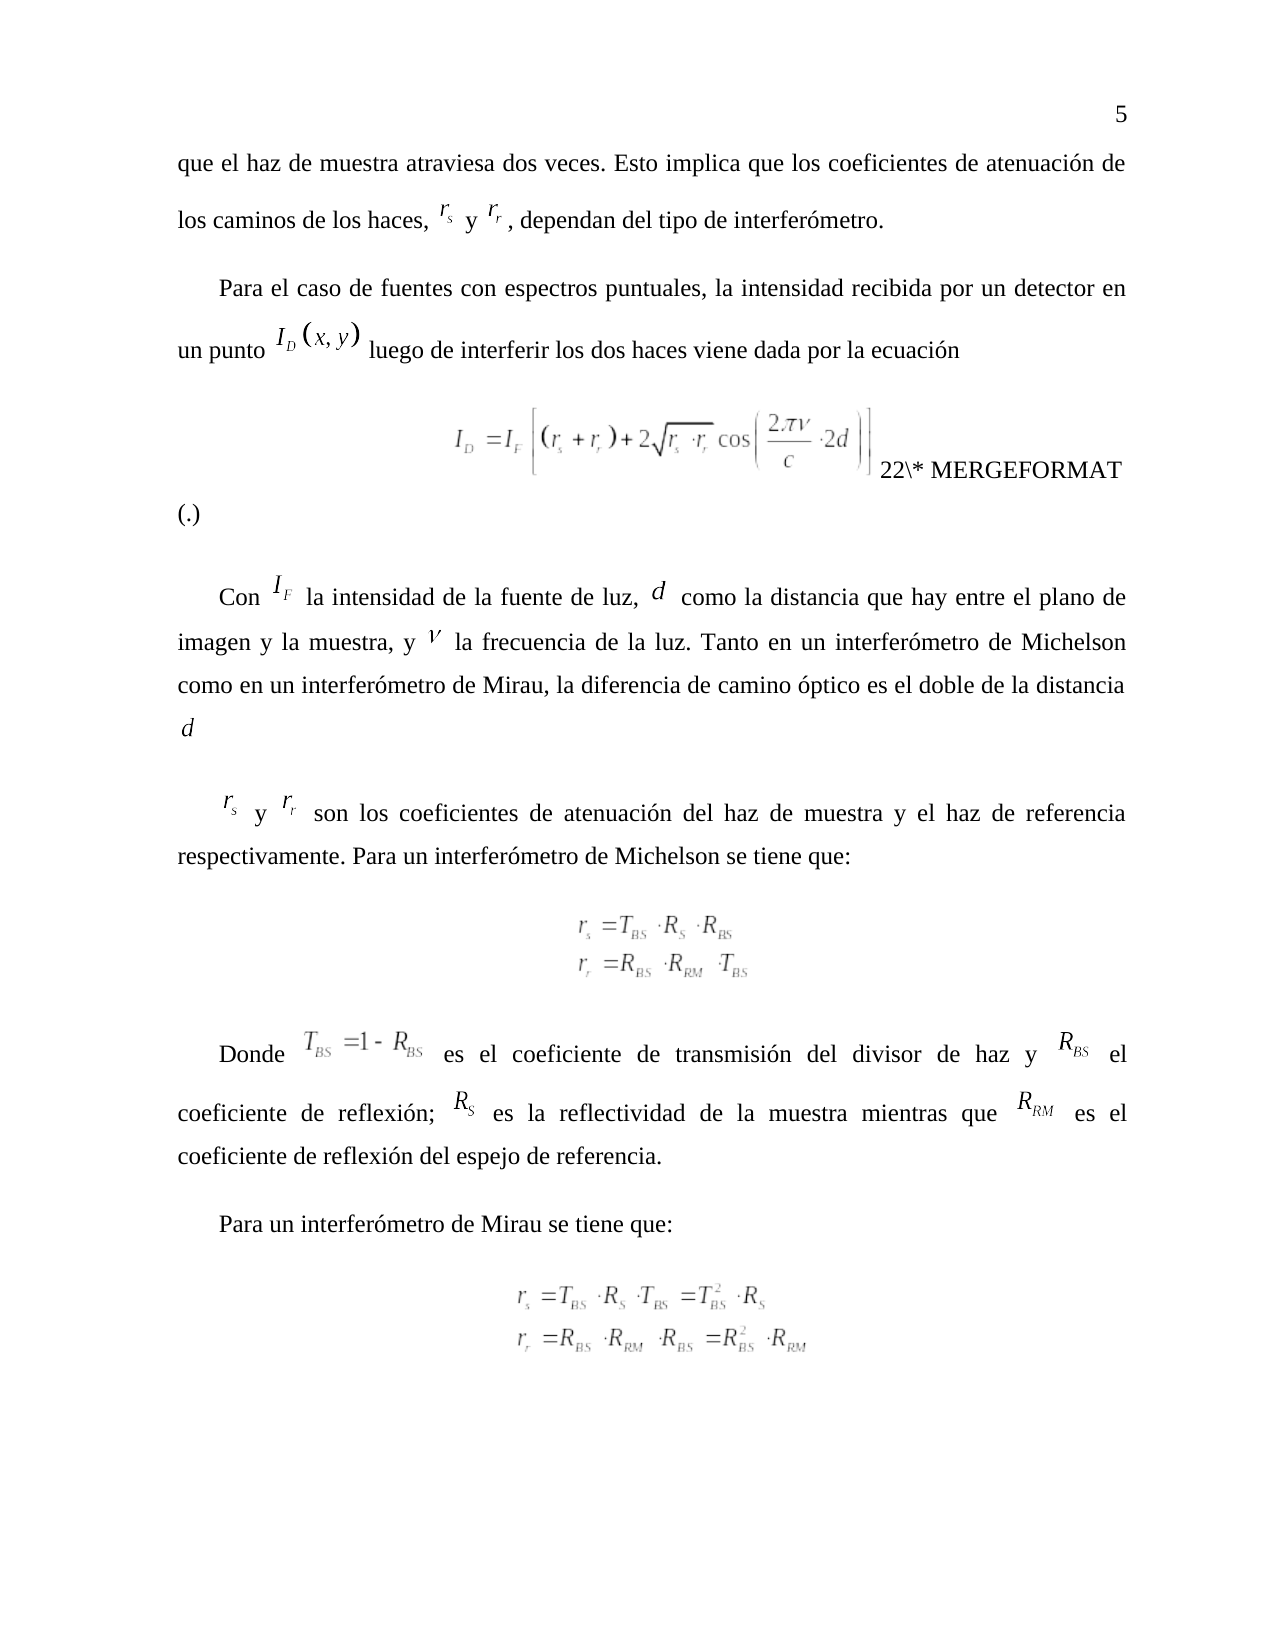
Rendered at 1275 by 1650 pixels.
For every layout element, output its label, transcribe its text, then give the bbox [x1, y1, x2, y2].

text Para el caso de fuentes con espectros puntuales, la intensidad recibida por un detector en un punto luego de interferir los dos haces viene dada por la ecuación [177, 273, 1127, 364]
text Con la intensidad de la fuente de luz, como la distancia que hay entre el plano de imagen y la muestra, y la frecuencia de la luz. Tanto en un interferómetro de Michelson como en un interferómetro de Mirau, la diferencia de camino óptico es el doble de la distancia [177, 566, 1127, 743]
text Para un interferómetro de Mirau se tiene que: [177, 1209, 1127, 1238]
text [177, 148, 1127, 234]
text Donde es el coeficiente de transmisión del divisor de haz y el coeficiente de reflexión; es la reflectividad de la muestra mientras que es el coeficiente de reflexión del espejo de referencia. [177, 1023, 1127, 1170]
text y son los coeficientes de atenuación del haz de muestra y el haz de referencia respectivamente. Para un interferómetro de Michelson se tiene que: [177, 782, 1127, 869]
